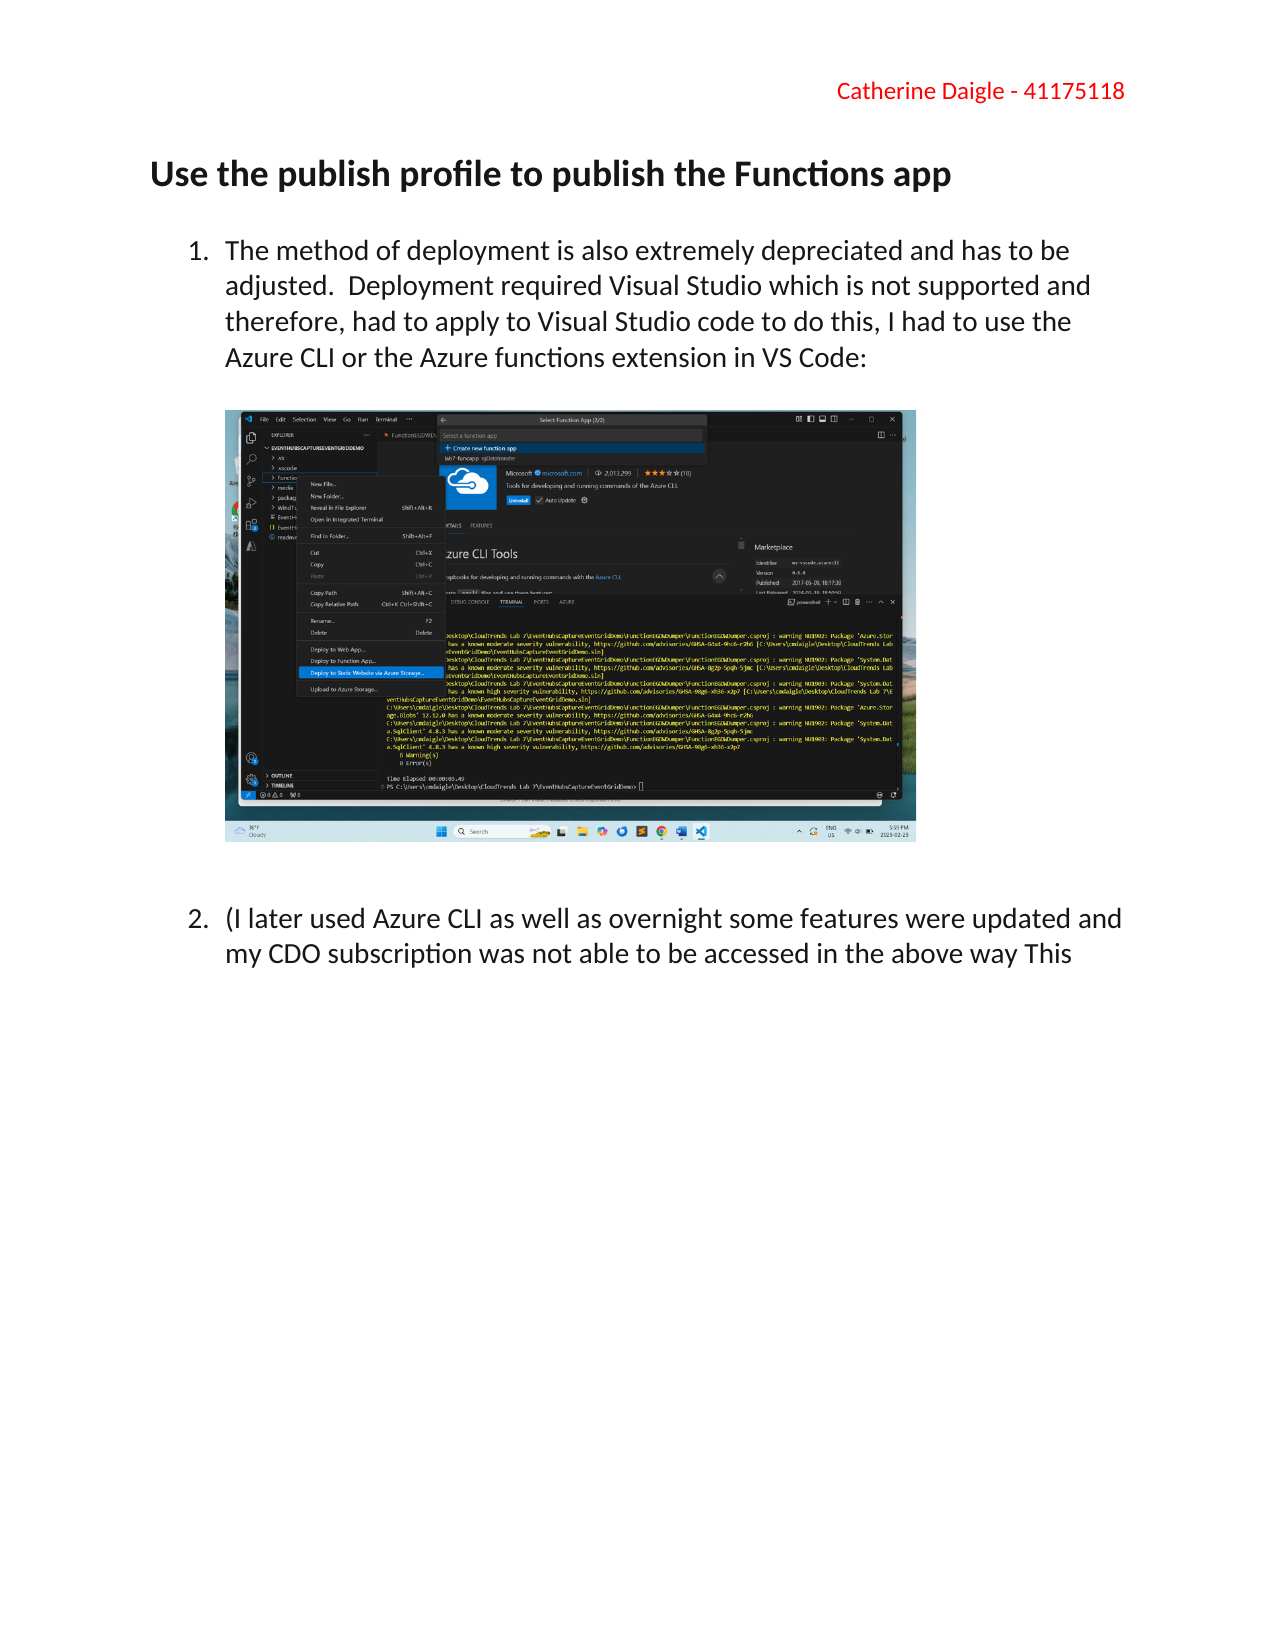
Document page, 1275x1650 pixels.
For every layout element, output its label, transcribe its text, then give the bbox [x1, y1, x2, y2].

list (I later used Azure CLI as well as overnight some features were updated and my CDO subscription was not able to be accessed in the above way This was an attempt to fix the bigger function problem later on): [187, 900, 1125, 971]
picture [225, 410, 917, 842]
subtitle Use the publish profile to publish the Functions app [150, 150, 1125, 196]
